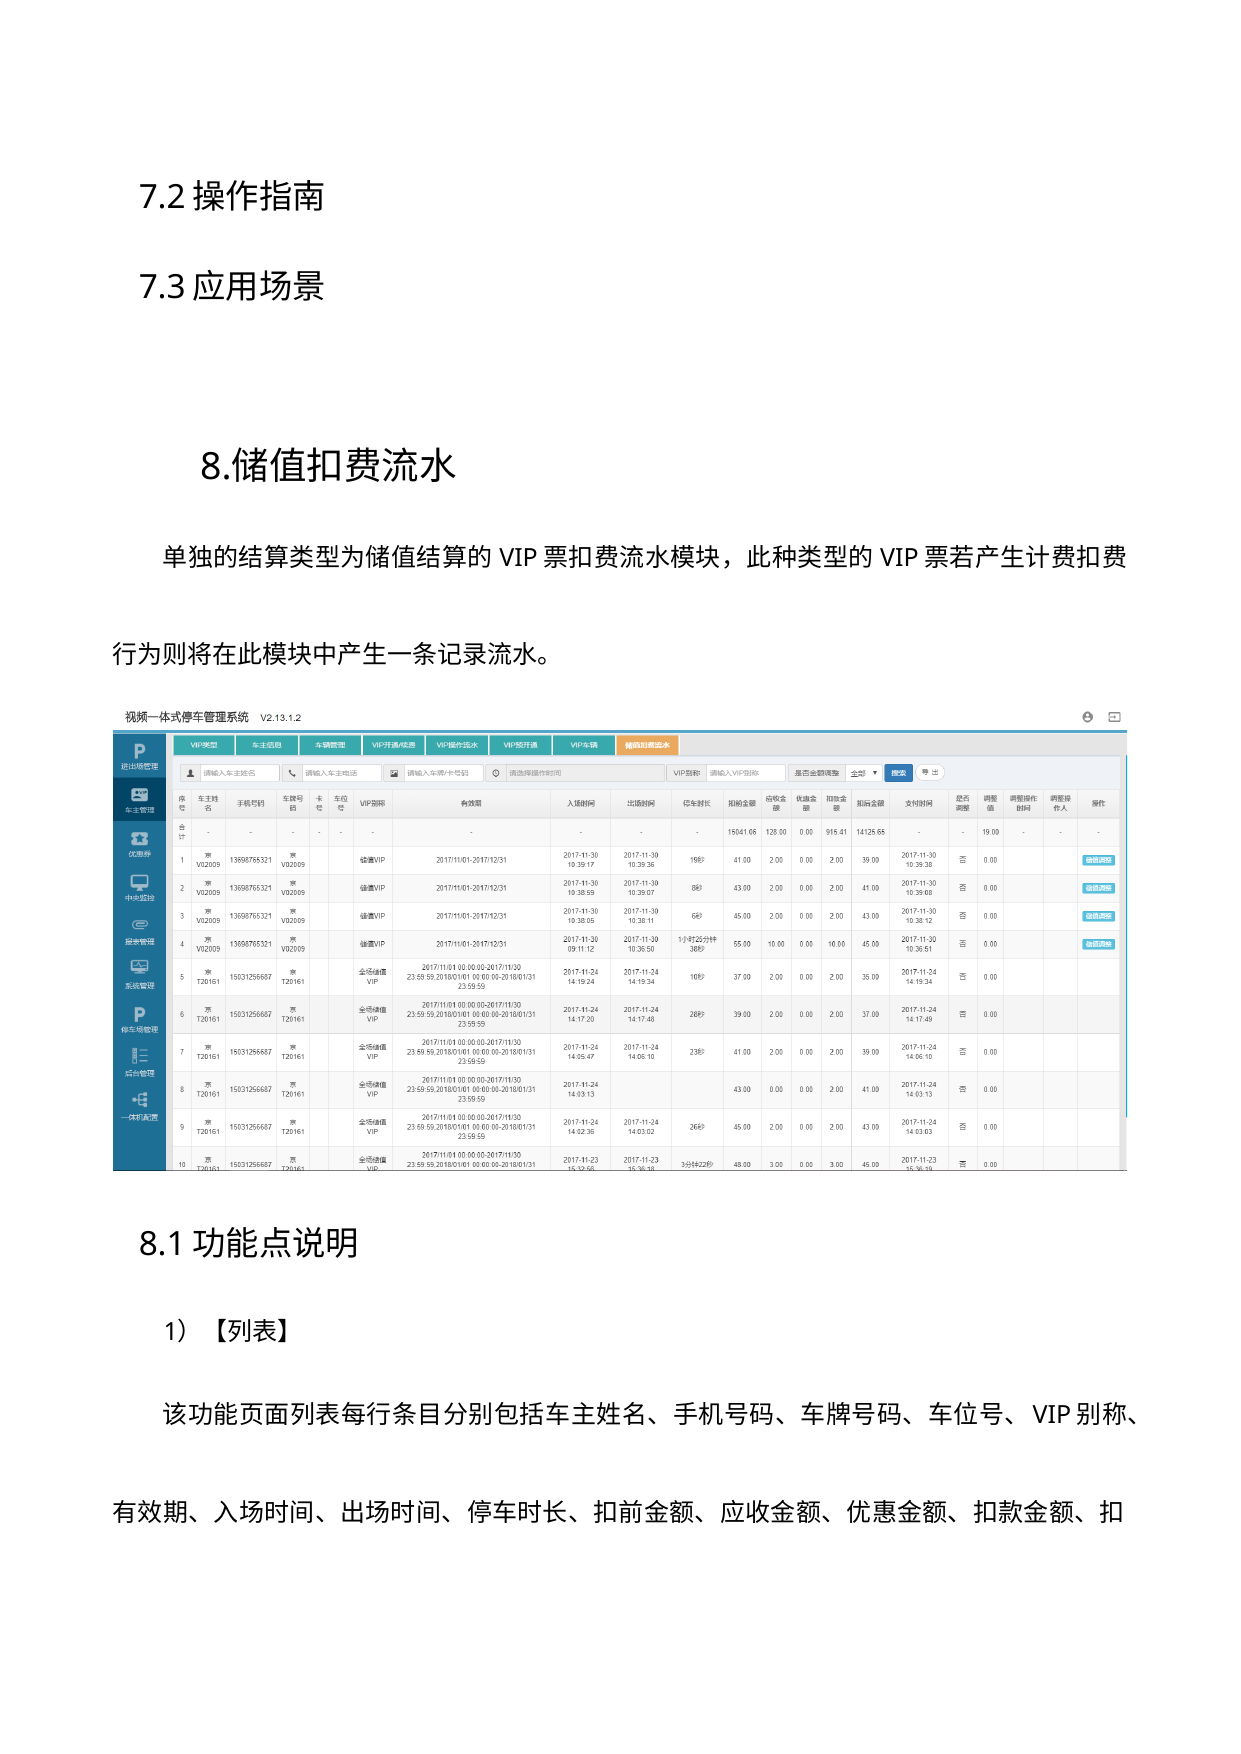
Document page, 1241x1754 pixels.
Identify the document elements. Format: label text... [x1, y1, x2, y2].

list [112, 1380, 1128, 1543]
list 7.2操作指南 [112, 162, 1128, 227]
picture [132, 789, 147, 801]
list 1）【列表】 [157, 1297, 1128, 1362]
list 单独的结算类型为储值结算的VIP票扣费流水模块，此种类型的VIP票若产生计费扣费行为则将在此模块中产生一条记录流水。 [112, 523, 1128, 686]
list 储值扣费流水 [156, 431, 1128, 496]
list 8.1功能点说明 [112, 1208, 1128, 1273]
list 7.3应用场景 [112, 251, 1128, 316]
picture [113, 703, 1128, 1171]
